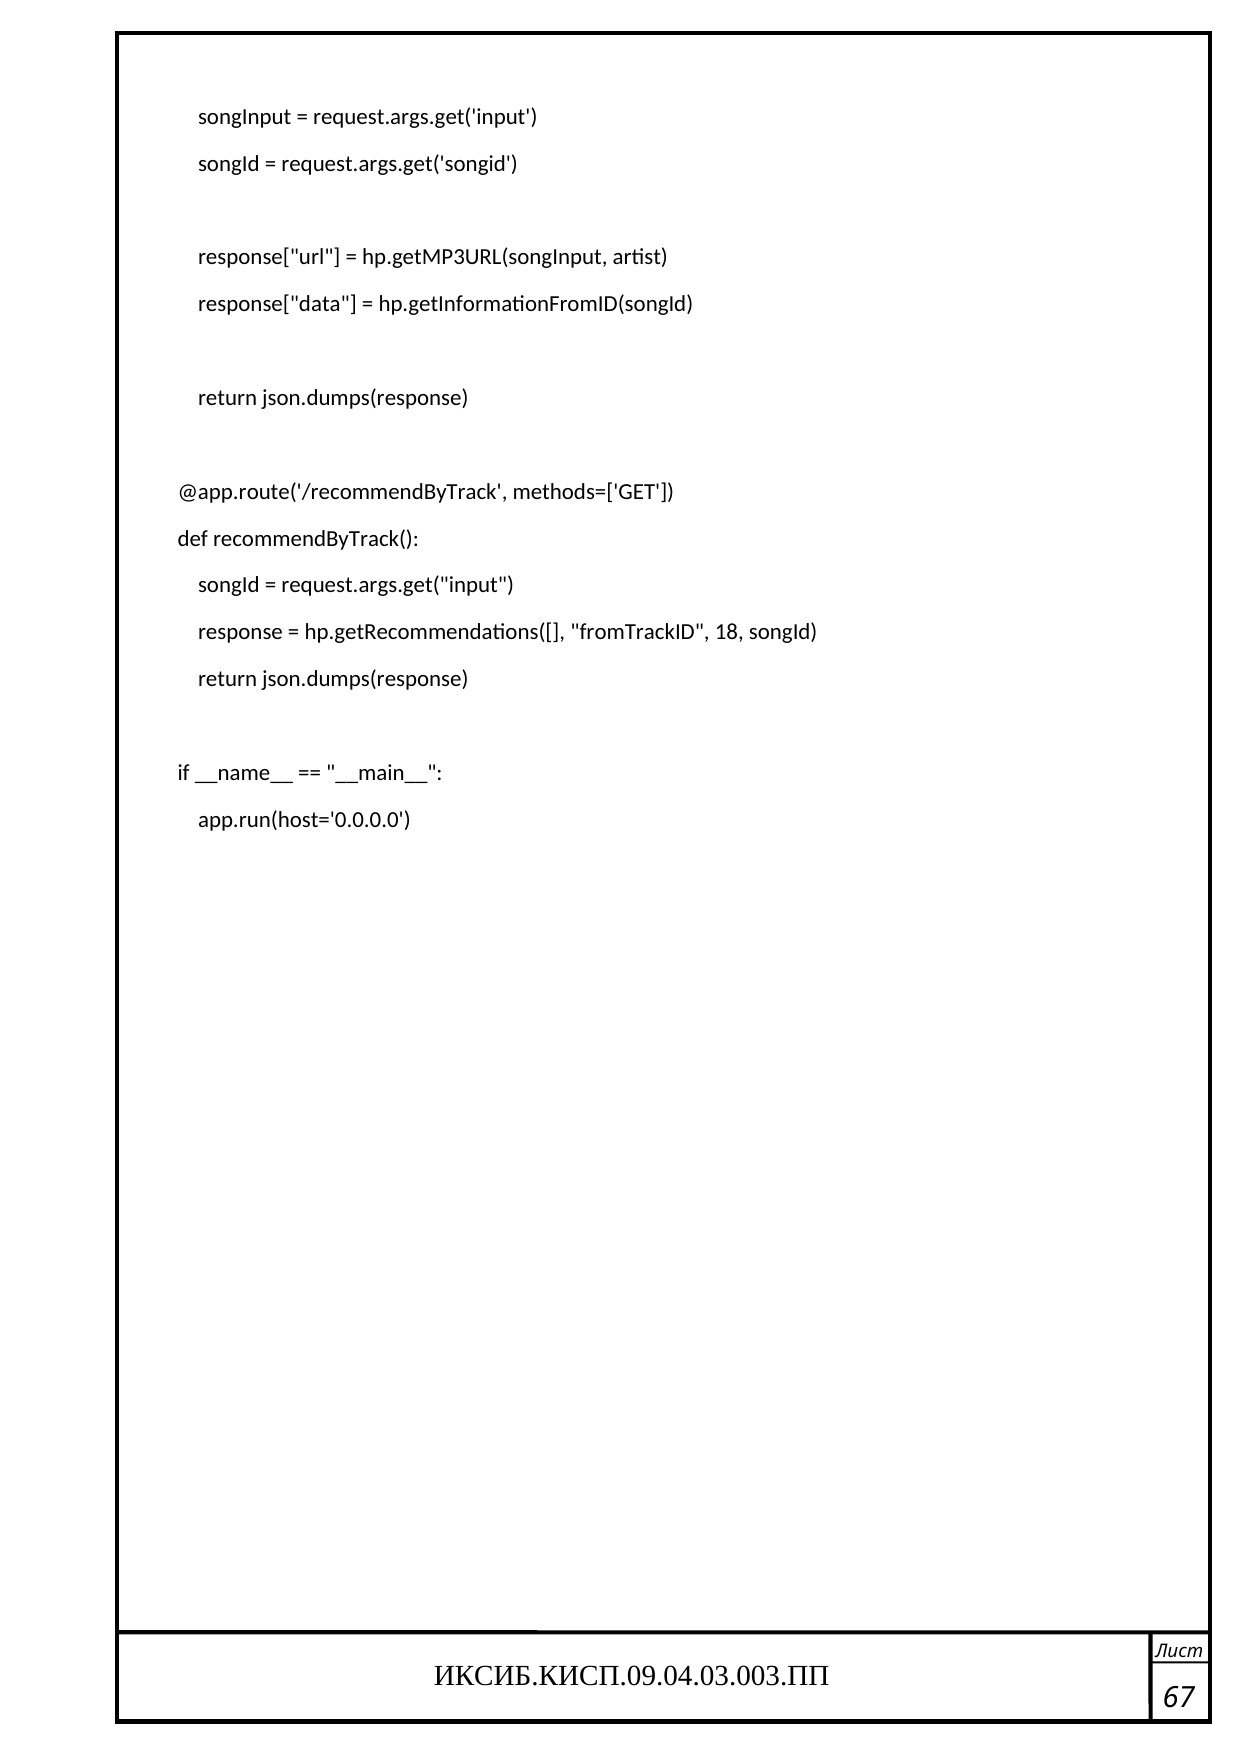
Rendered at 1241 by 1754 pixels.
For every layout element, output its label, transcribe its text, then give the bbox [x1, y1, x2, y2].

text response["url"] = hp.getMP3URL(songInput, artist) [177, 242, 1152, 271]
text response["data"] = hp.getInformationFromID(songId) [177, 289, 1152, 317]
text return json.dumps(response) [177, 383, 1152, 411]
text songId = request.args.get('songid') [177, 149, 1152, 177]
text app.run(host='0.0.0.0') [177, 805, 1152, 833]
text response = hp.getRecommendations([], "fromTrackID", 18, songId) [177, 617, 1152, 646]
text return json.dumps(response) [177, 664, 1152, 692]
text if __name__ == "__main__": [177, 758, 1152, 786]
text songInput = request.args.get('input') [177, 102, 1152, 130]
text songId = request.args.get("input") [177, 571, 1152, 599]
text def recommendByTrack(): [177, 524, 1152, 552]
text @app.route('/recommendByTrack', methods=['GET']) [177, 477, 1152, 505]
